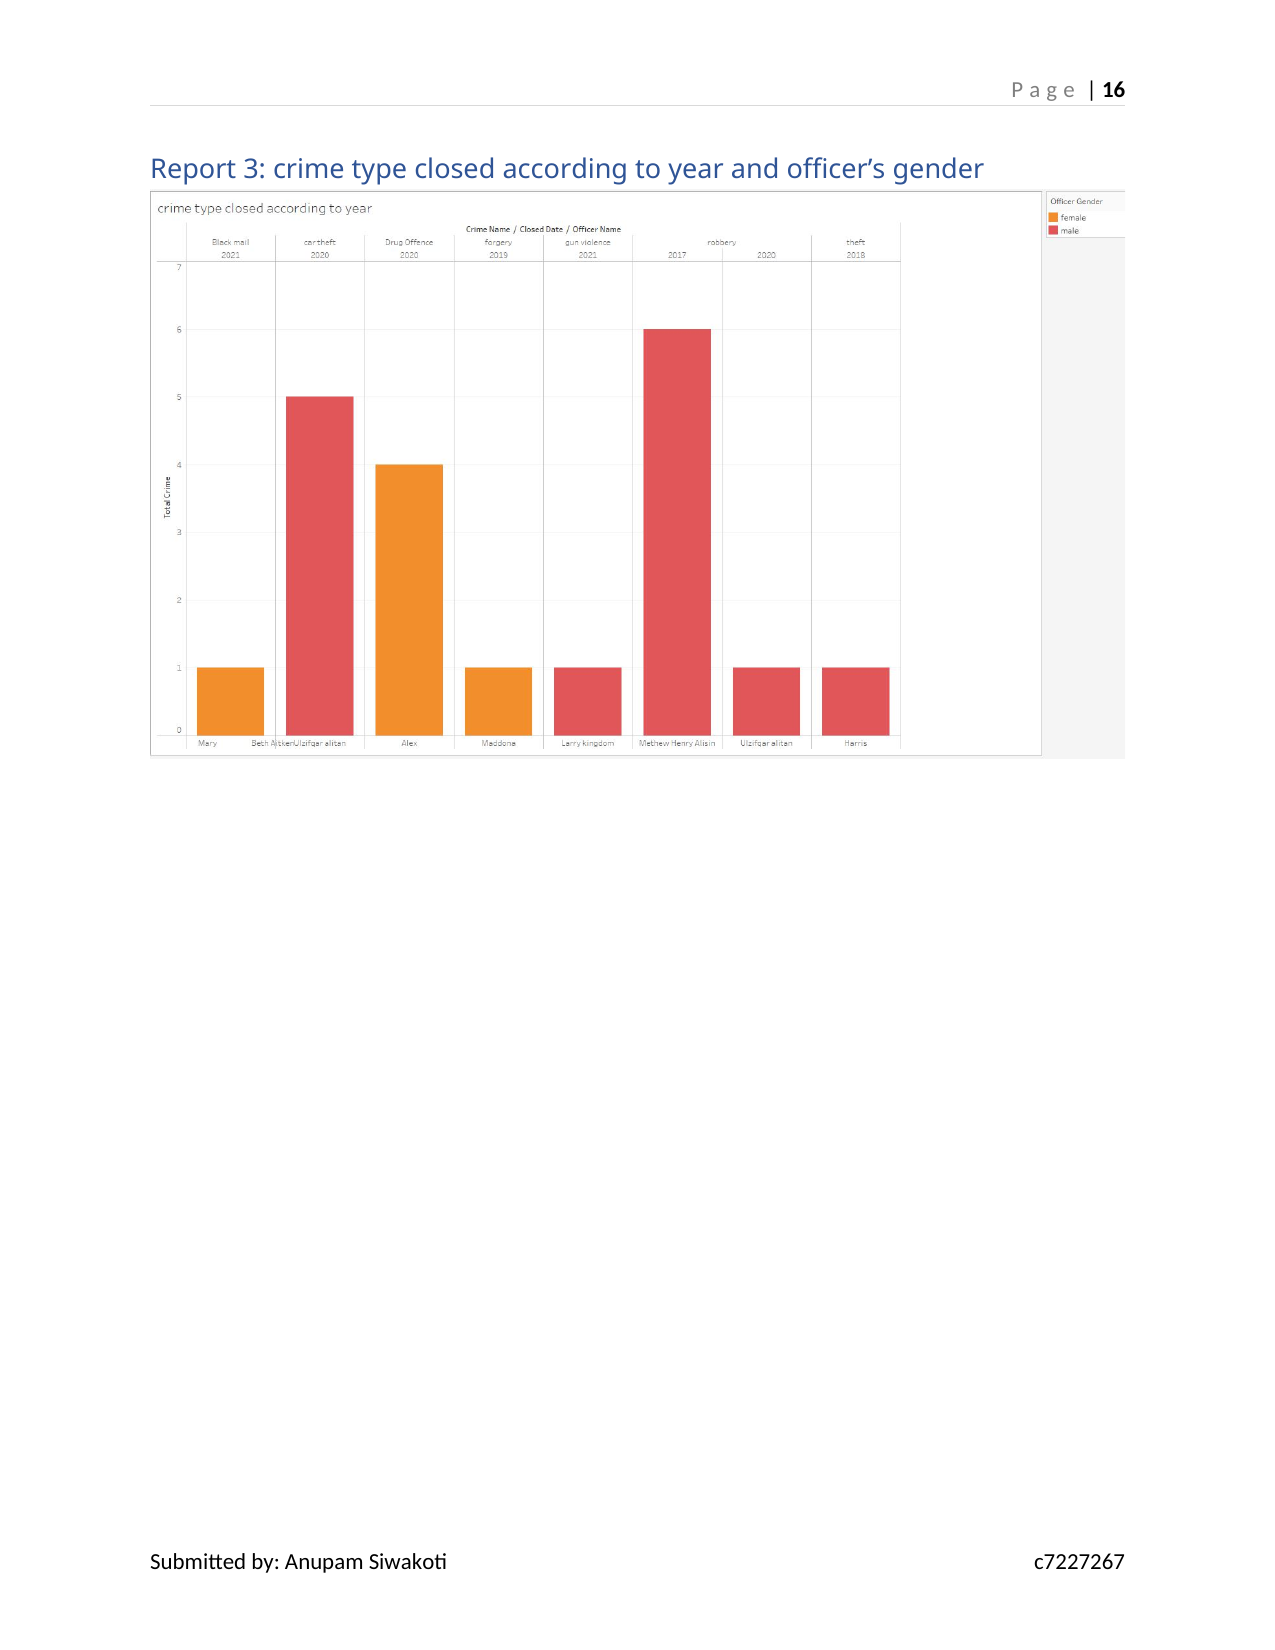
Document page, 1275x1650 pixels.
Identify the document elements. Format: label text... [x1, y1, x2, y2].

picture [150, 189, 1125, 759]
subtitle Report 3: crime type closed according to year and officer’s gender [150, 150, 1125, 187]
